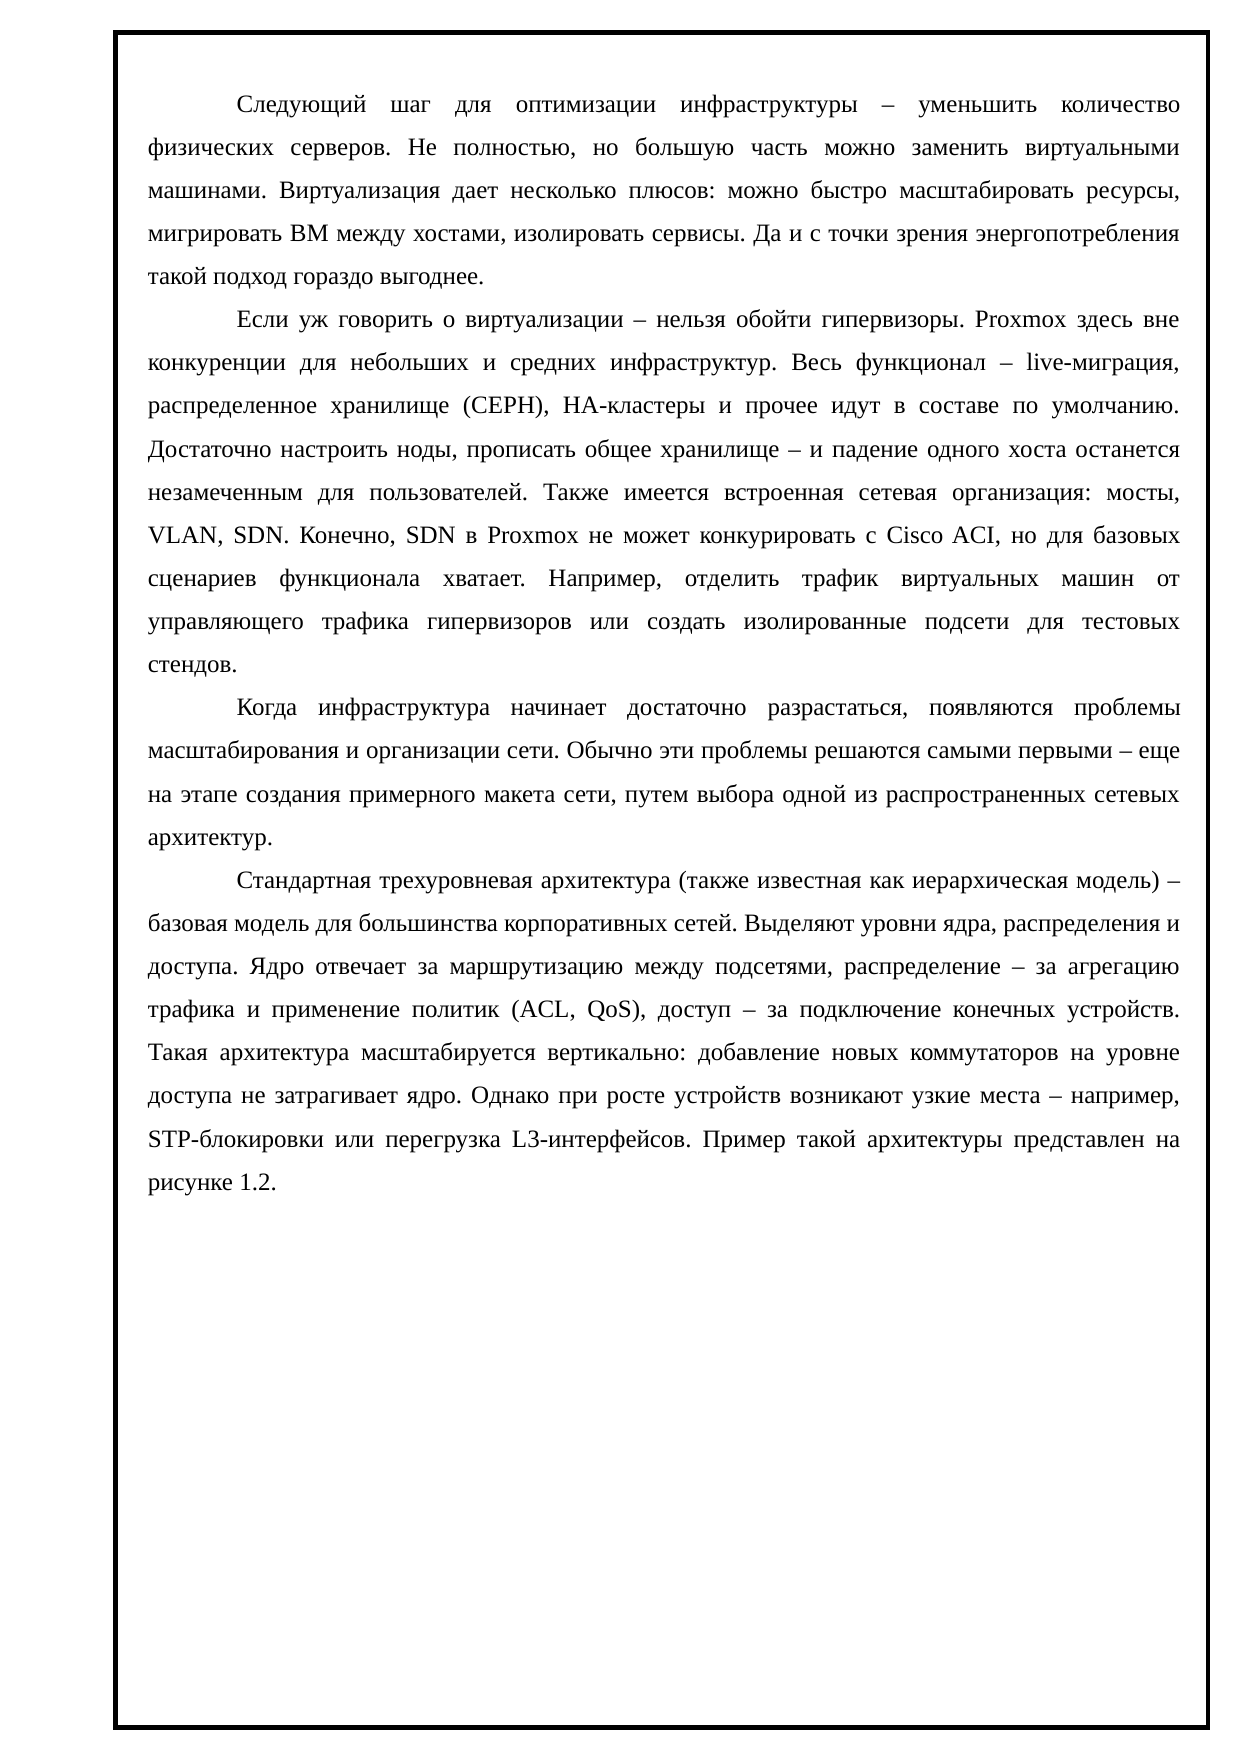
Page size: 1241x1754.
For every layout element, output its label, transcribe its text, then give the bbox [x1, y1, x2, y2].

list Если уж говорить о виртуализации – нельзя обойти гипервизоры. Proxmox здесь вне конкуренции для небольших и средних инфраструктур. Весь функционал – live-миграция, распределенное хранилище (CEPH), HA-кластеры и прочее идут в составе по умолчанию. Достаточно настроить ноды, прописать общее хранилище – и падение одного хоста останется незамеченным для пользователей. Также имеется встроенная сетевая организация: мосты, VLAN, SDN. Конечно, SDN в Proxmox не может конкурировать с Cisco ACI, но для базовых сценариев функционала хватает. Например, отделить трафик виртуальных машин от управляющего трафика гипервизоров или создать изолированные подсети для тестовых стендов. [148, 304, 1181, 678]
list Когда инфраструктура начинает достаточно разрастаться, появляются проблемы масштабирования и организации сети. Обычно эти проблемы решаются самыми первыми – еще на этапе создания примерного макета сети, путем выбора одной из распространенных сетевых архитектур. [148, 692, 1181, 851]
list Следующий шаг для оптимизации инфраструктуры – уменьшить количество физических серверов. Не полностью, но большую часть можно заменить виртуальными машинами. Виртуализация дает несколько плюсов: можно быстро масштабировать ресурсы, мигрировать ВМ между хостами, изолировать сервисы. Да и с точки зрения энергопотребления такой подход гораздо выгоднее. [148, 89, 1181, 290]
list Стандартная трехуровневая архитектура (также известная как иерархическая модель) – базовая модель для большинства корпоративных сетей. Выделяют уровни ядра, распределения и доступа. Ядро отвечает за маршрутизацию между подсетями, распределение – за агрегацию трафика и применение политик (ACL, QoS), доступ – за подключение конечных устройств. Такая архитектура масштабируется вертикально: добавление новых коммутаторов на уровне доступа не затрагивает ядро. Однако при росте устройств возникают узкие места – например, STP-блокировки или перегрузка L3-интерфейсов. Пример такой архитектуры представлен на рисунке 1.2. [148, 865, 1181, 1196]
